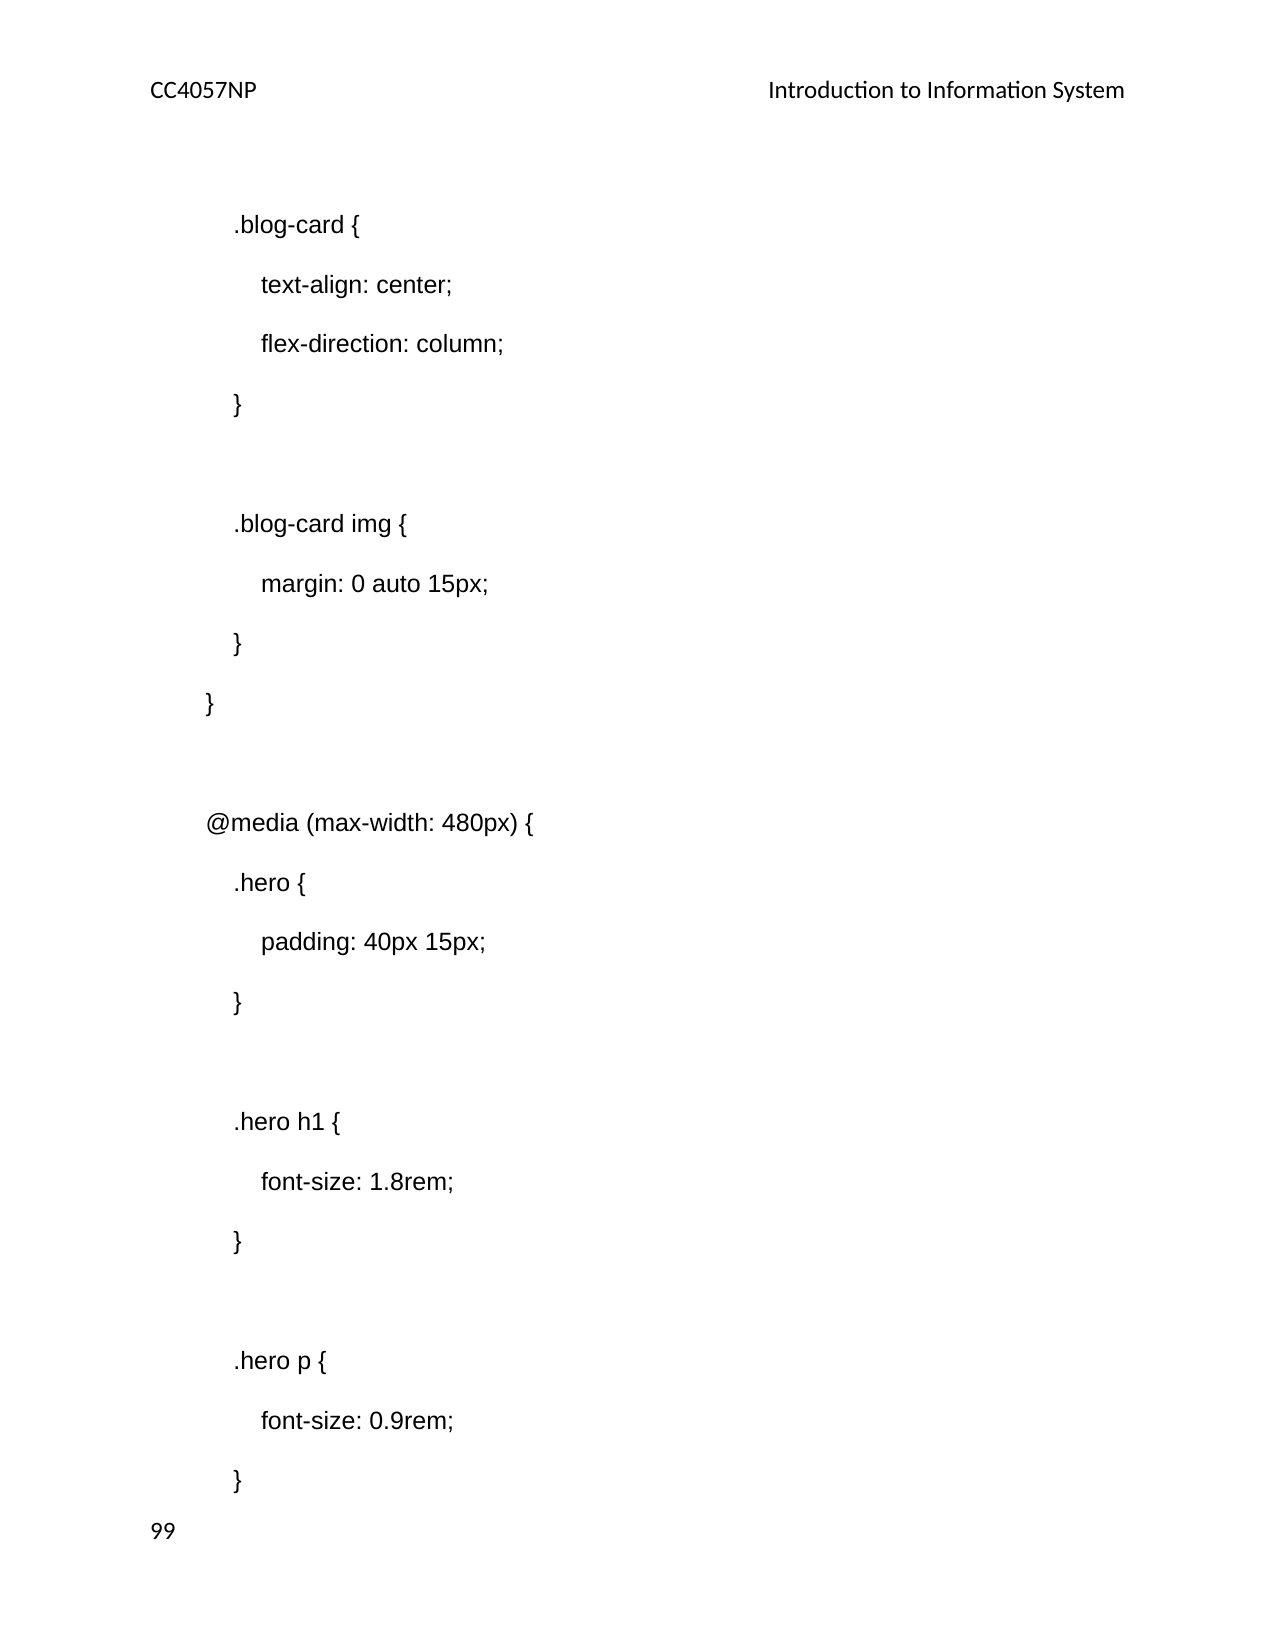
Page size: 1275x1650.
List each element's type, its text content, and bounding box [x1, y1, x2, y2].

text padding: 40px 15px; [150, 927, 1125, 956]
text .hero { [150, 867, 1125, 896]
text flex-direction: column; [150, 329, 1125, 358]
text font-size: 0.9rem; [150, 1406, 1125, 1434]
text } [150, 389, 1125, 418]
text font-size: 1.8rem; [150, 1166, 1125, 1195]
text .blog-card img { [150, 509, 1125, 537]
text text-align: center; [150, 269, 1125, 298]
text margin: 0 auto 15px; [150, 568, 1125, 597]
text } [150, 688, 1125, 717]
text } [150, 1465, 1125, 1494]
text @media (max-width: 480px) { [150, 808, 1125, 836]
text .hero h1 { [150, 1107, 1125, 1135]
text } [150, 628, 1125, 657]
text } [150, 987, 1125, 1016]
text .blog-card { [150, 210, 1125, 238]
text } [150, 1226, 1125, 1255]
text .hero p { [150, 1346, 1125, 1374]
